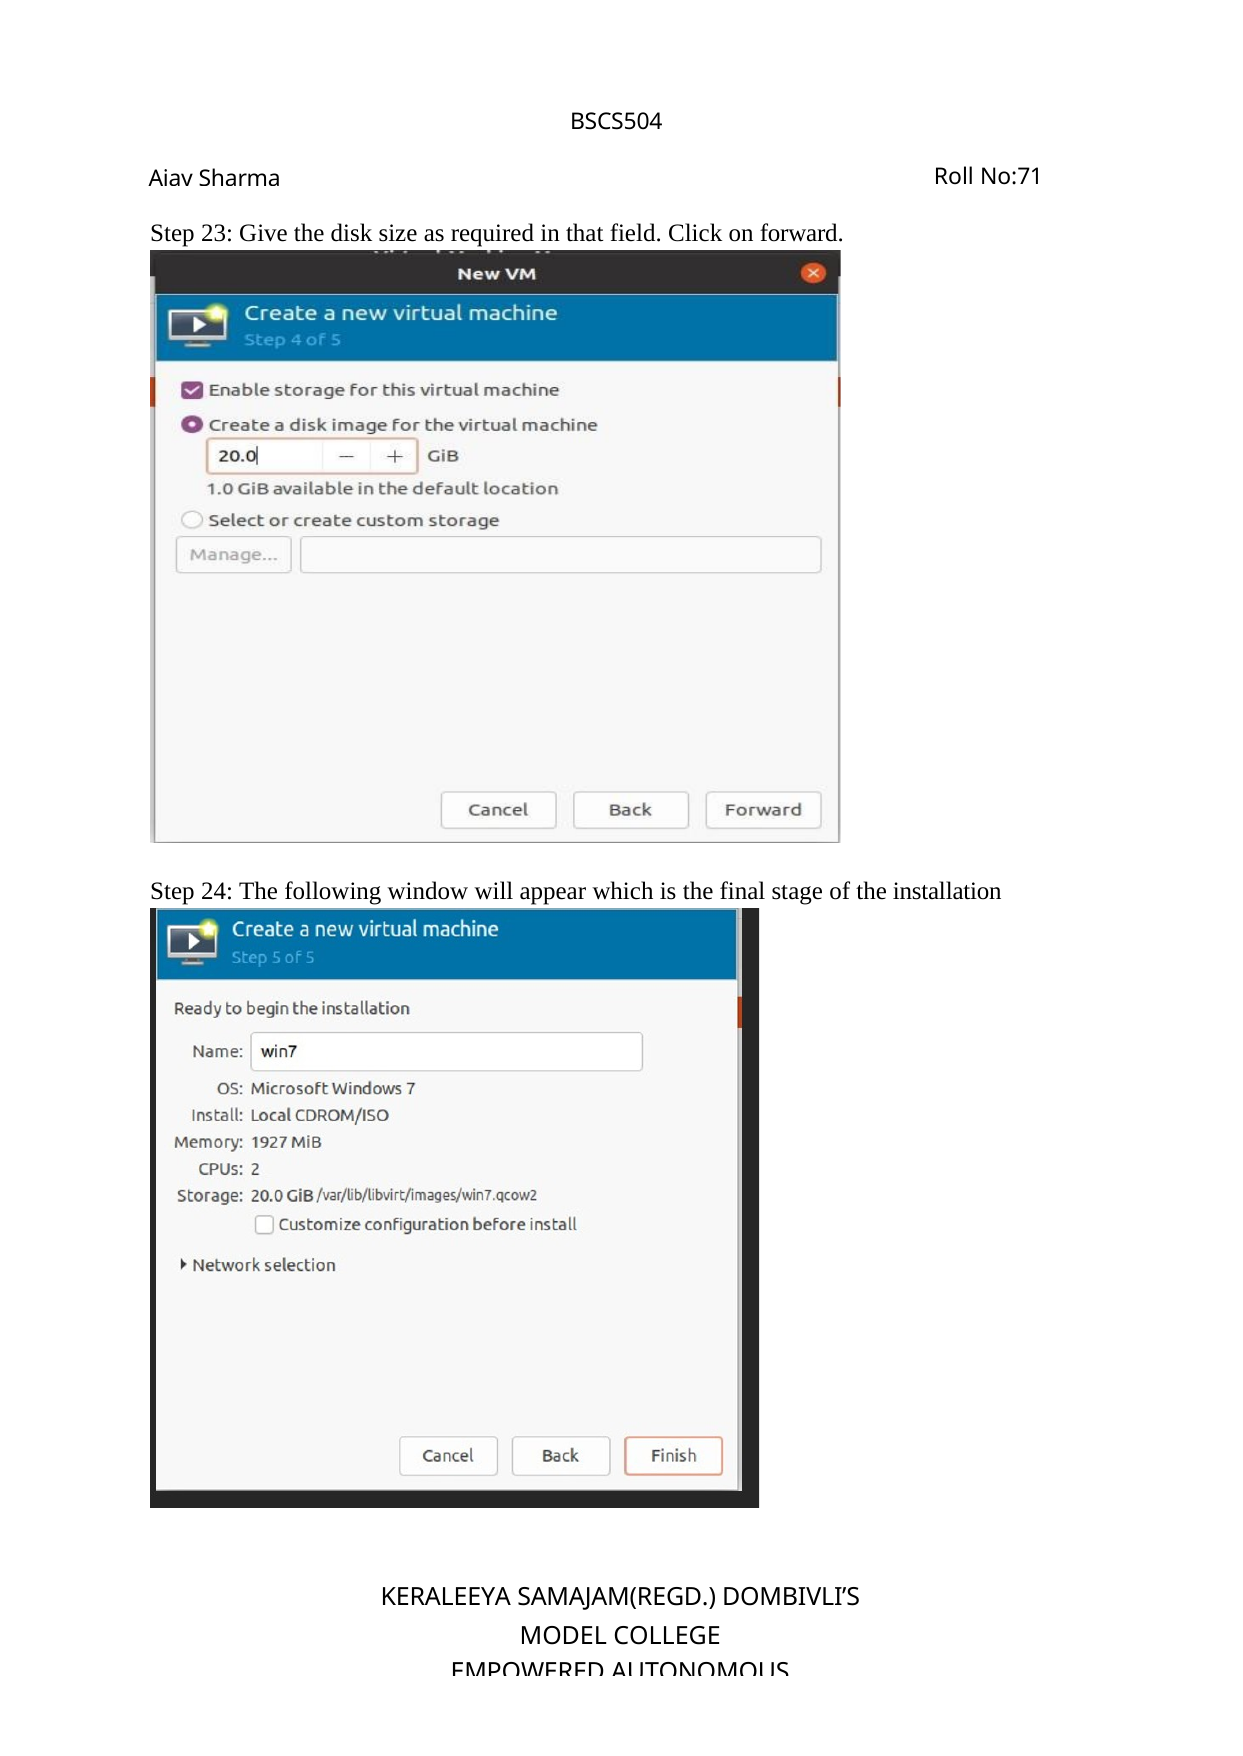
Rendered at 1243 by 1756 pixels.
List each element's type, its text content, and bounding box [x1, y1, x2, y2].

text Step 24: The following window will appear which is the final stage of the installation [150, 876, 1198, 905]
picture [150, 908, 760, 1508]
text Step 23: Give the disk size as required in that field. Click on forward. [150, 218, 1198, 247]
picture [150, 250, 841, 843]
